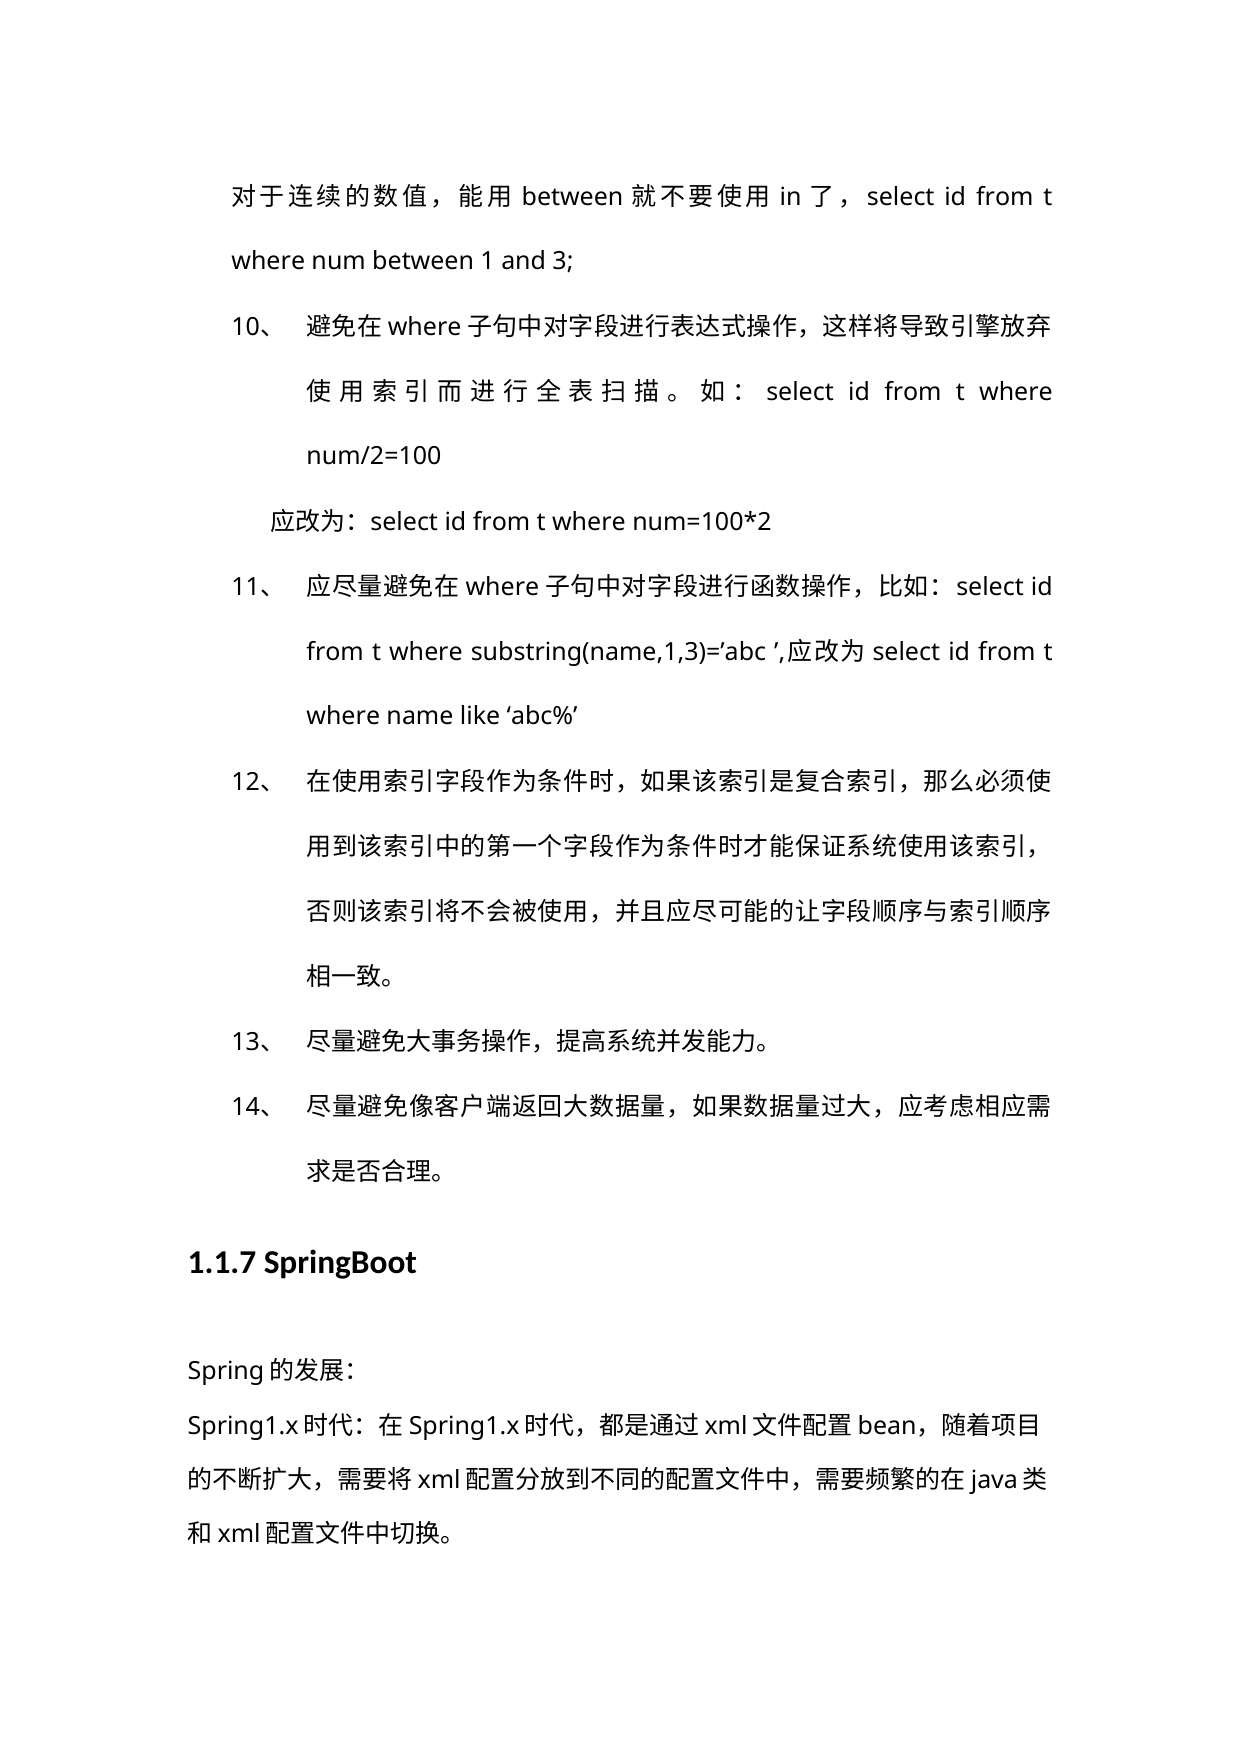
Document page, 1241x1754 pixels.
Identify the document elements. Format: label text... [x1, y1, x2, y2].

list 避免在where子句中对字段进行表达式操作，这样将导致引擎放弃使用索引而进行全表扫描。如：select id from t where num/2=100 [231, 292, 1053, 487]
list 尽量避免像客户端返回大数据量，如果数据量过大，应考虑相应需求是否合理。 [231, 1072, 1053, 1202]
list 应改为：select id from t where num=100*2 [231, 487, 1053, 552]
list 尽量避免大事务操作，提高系统并发能力。 [231, 1007, 1053, 1072]
text Spring1.x时代：在Spring1.x时代，都是通过xml文件配置bean，随着项目的不断扩大，需要将xml配置分放到不同的配置文件中，需要频繁的在java类和xml配置文件中切换。 [187, 1405, 1053, 1550]
text Spring的发展： [187, 1351, 1053, 1387]
list 应尽量避免在where子句中对字段进行函数操作，比如：select id from t where substring(name,1,3)=’abc ’,应改为select id from t where name like ‘abc%’ [231, 552, 1053, 747]
list 对于连续的数值，能用between就不要使用in了，select id from t where num between 1 and 3; [231, 162, 1053, 292]
subtitle 1.1.7 SpringBoot [187, 1229, 1053, 1294]
list 在使用索引字段作为条件时，如果该索引是复合索引，那么必须使用到该索引中的第一个字段作为条件时才能保证系统使用该索引，否则该索引将不会被使用，并且应尽可能的让字段顺序与索引顺序相一致。 [231, 747, 1053, 1007]
